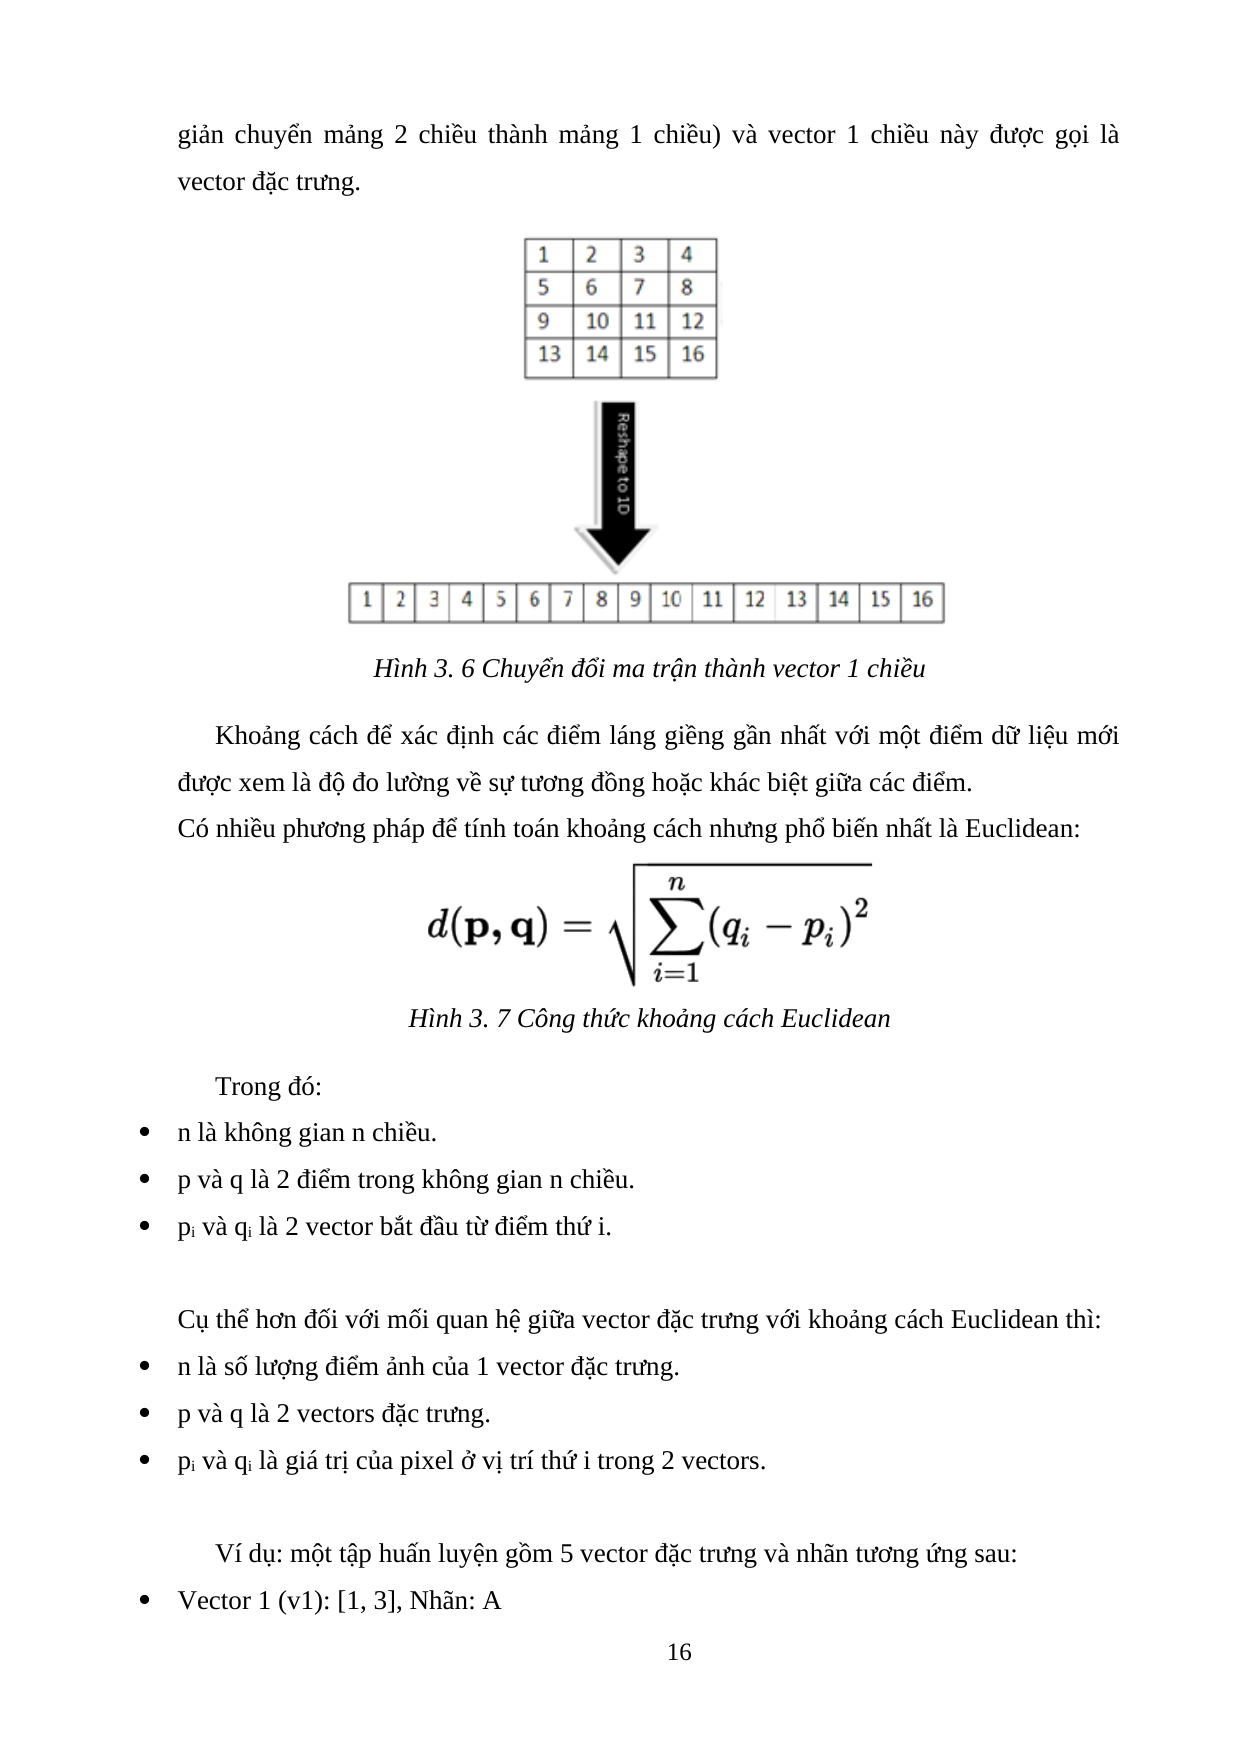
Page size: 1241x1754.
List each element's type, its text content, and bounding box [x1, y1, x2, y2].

text Ví dụ: một tập huấn luyện gồm 5 vector đặc trưng và nhãn tương ứng sau: [177, 1538, 1122, 1569]
text Hình 3. Chuyển đổi ma trận thành vector 1 chiều [177, 652, 1122, 683]
text Hình 3. Công thức khoảng cách Euclidean [177, 1002, 1122, 1033]
text Trong đó: [177, 1070, 1122, 1101]
list p và q là 2 vectors đặc trưng. [140, 1397, 1122, 1428]
list n là không gian n chiều. [140, 1116, 1122, 1148]
picture [340, 211, 959, 638]
list pi và qi là giá trị của pixel ở vị trí thứ i trong 2 vectors. [140, 1444, 1122, 1475]
text Cụ thể hơn đối với mối quan hệ giữa vector đặc trưng với khoảng cách Euclidean thì: [177, 1304, 1122, 1335]
list pi và qi là 2 vector bắt đầu từ điểm thứ i. [140, 1210, 1122, 1241]
text Có nhiều phương pháp để tính toán khoảng cách nhưng phổ biến nhất là Euclidean: [177, 812, 1122, 844]
list n là số lượng điểm ảnh của 1 vector đặc trưng. [140, 1350, 1122, 1382]
picture [427, 859, 873, 988]
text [177, 118, 1122, 196]
list Vector 1 (v1): [1, 3], Nhãn: A [140, 1584, 1122, 1616]
text Khoảng cách để xác định các điểm láng giềng gần nhất với một điểm dữ liệu mới được xem là độ đo lường về sự tương đồng hoặc khác biệt giữa các điểm. [177, 719, 1122, 797]
list p và q là 2 điểm trong không gian n chiều. [140, 1163, 1122, 1194]
